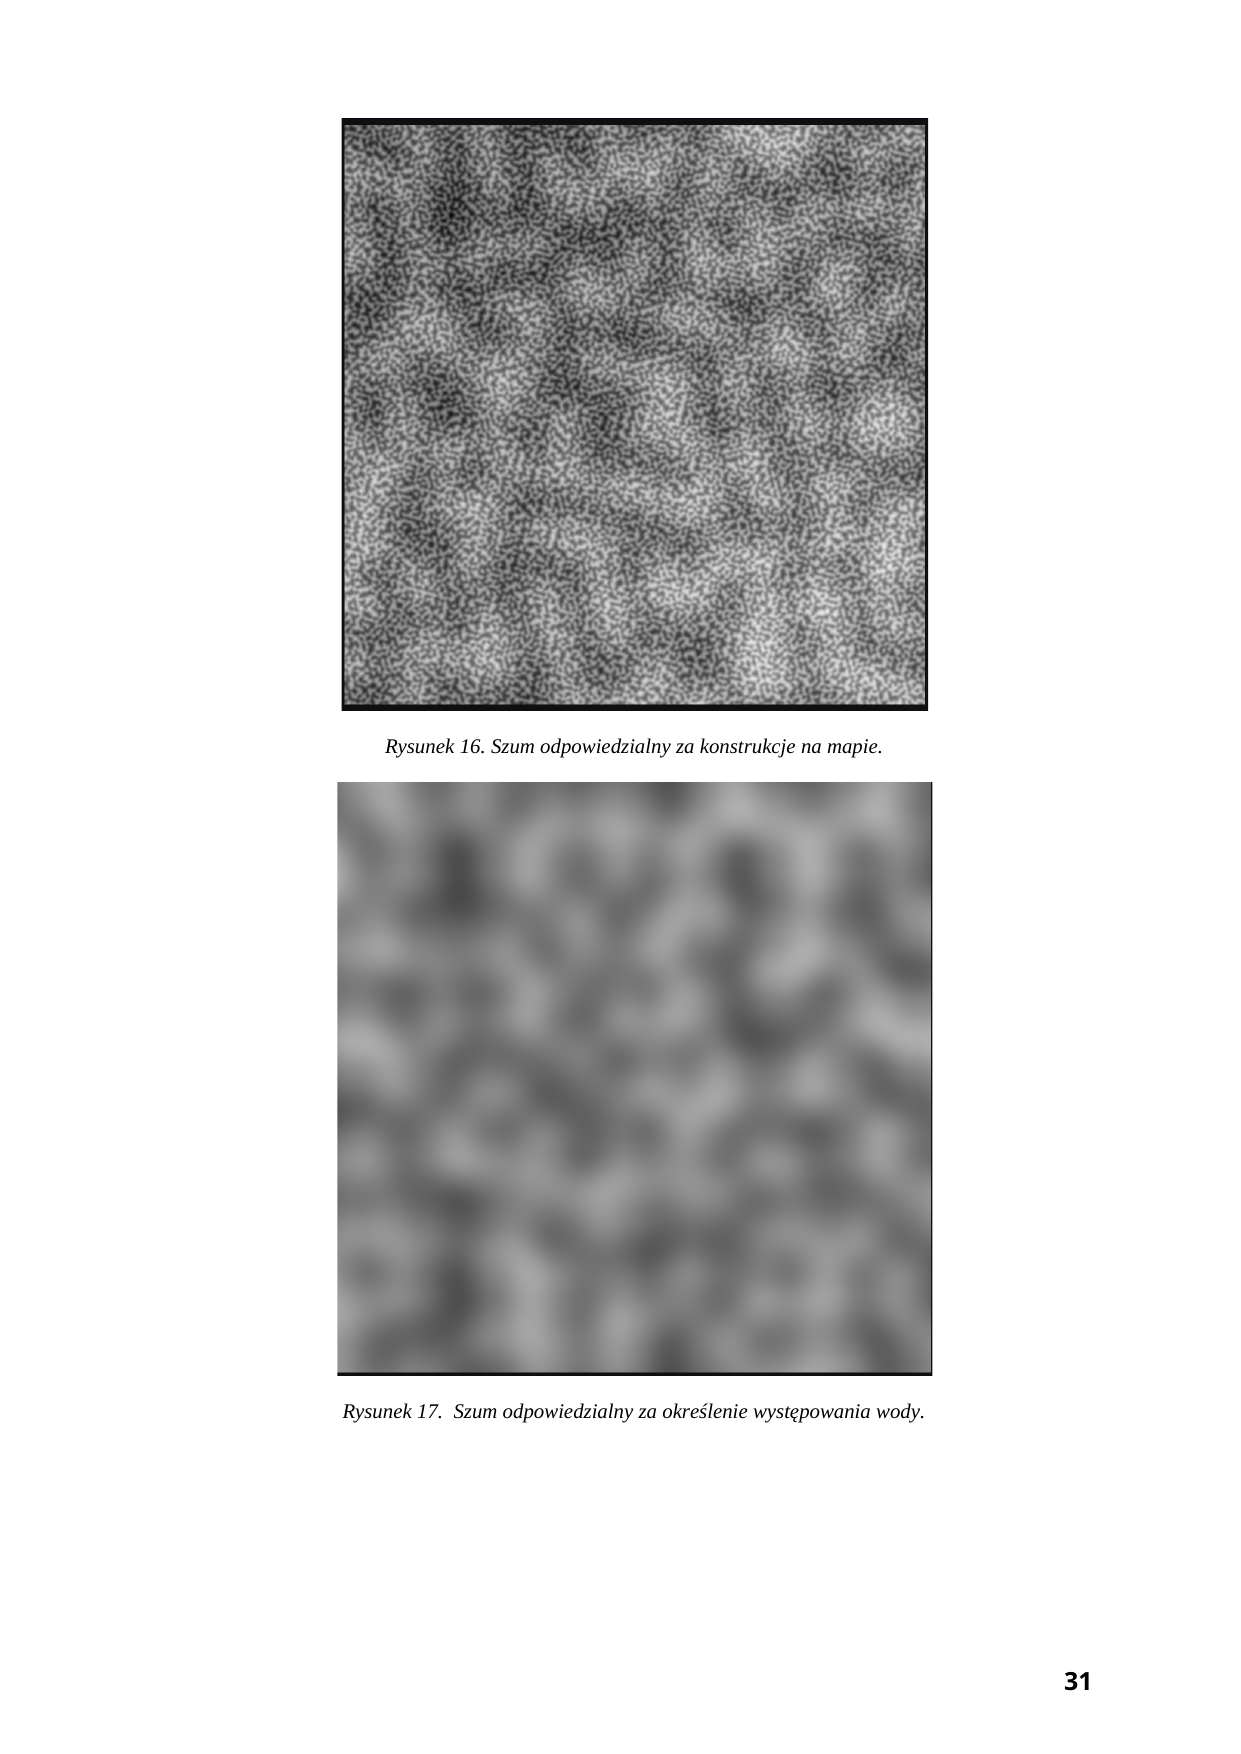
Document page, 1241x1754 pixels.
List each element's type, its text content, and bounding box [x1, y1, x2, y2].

picture [337, 782, 933, 1376]
picture [341, 118, 929, 711]
